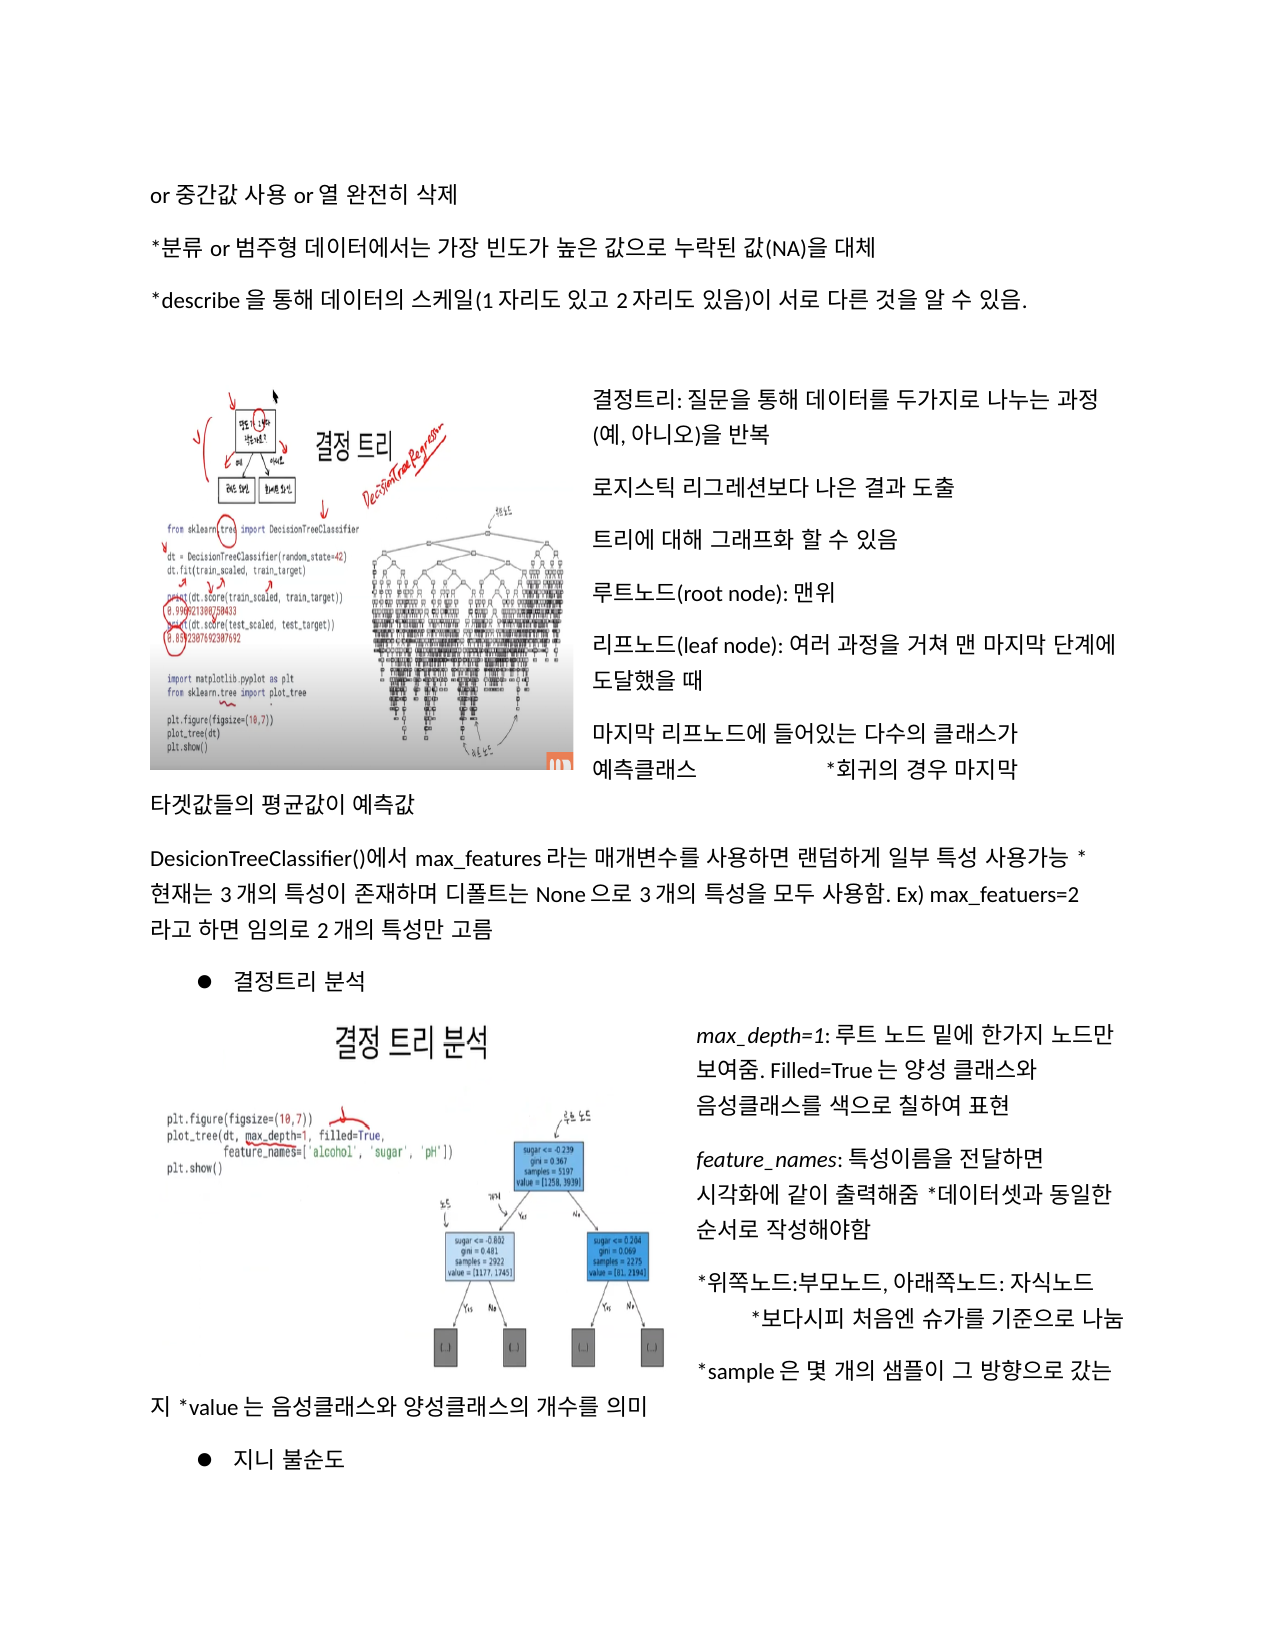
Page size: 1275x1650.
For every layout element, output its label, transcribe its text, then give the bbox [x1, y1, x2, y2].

list 결정트리 분석 [196, 964, 1125, 997]
text 루트노드(root node): 맨위 [574, 575, 1125, 608]
text DesicionTreeClassifier()에서 max_features라는 매개변수를 사용하면 랜덤하게 일부 특성 사용가능 *현재는 3개의 특성이 존재하며 디폴트는 None으로 3개의 특성을 모두 사용함. Ex) max_featuers=2라고 하면 임의로 2개의 특성만 고름 [150, 840, 1125, 945]
text 마지막 리프노드에 들어있는 다수의 클래스가 예측클래스 *회귀의 경우 마지막 타겟값들의 평균값이 예측값 [150, 716, 1125, 821]
text 로지스틱 리그레션보다 나은 결과 도출 [574, 470, 1125, 503]
picture [150, 1016, 678, 1376]
text 리프노드(leaf node): 여러 과정을 거쳐 맨 마지막 단계에 도달했을 때 [574, 627, 1125, 696]
text 트리에 대해 그래프화 할 수 있음 [574, 522, 1125, 556]
text max_depth=1: 루트 노드 밑에 한가지 노드만 보여줌. Filled=True는 양성 클래스와 음성클래스를 색으로 칠하여 표현 [678, 1017, 1125, 1121]
text *sample은 몇 개의 샘플이 그 방향으로 갔는 지 *value는 음성클래스와 양성클래스의 개수를 의미 [150, 1353, 1125, 1422]
picture [150, 381, 574, 770]
text feature_names: 특성이름을 전달하면 시각화에 같이 출력해줌 *데이터셋과 동일한 순서로 작성해야함 [678, 1141, 1125, 1246]
text *describe을 통해 데이터의 스케일(1자리도 있고 2자리도 있음)이 서로 다른 것을 알 수 있음. [150, 282, 1125, 315]
list 지니 불순도 [196, 1442, 1125, 1475]
text 결정트리: 질문을 통해 데이터를 두가지로 나누는 과정(예, 아니오)을 반복 [574, 382, 1125, 451]
text or 중간값 사용 or 열 완전히 삭제 [150, 177, 1125, 210]
text *분류 or 범주형 데이터에서는 가장 빈도가 높은 값으로 누락된 값(NA)을 대체 [150, 230, 1125, 263]
text *위쪽노드:부모노드, 아래쪽노드: 자식노드 *보다시피 처음엔 슈가를 기준으로 나눔 [678, 1265, 1125, 1334]
